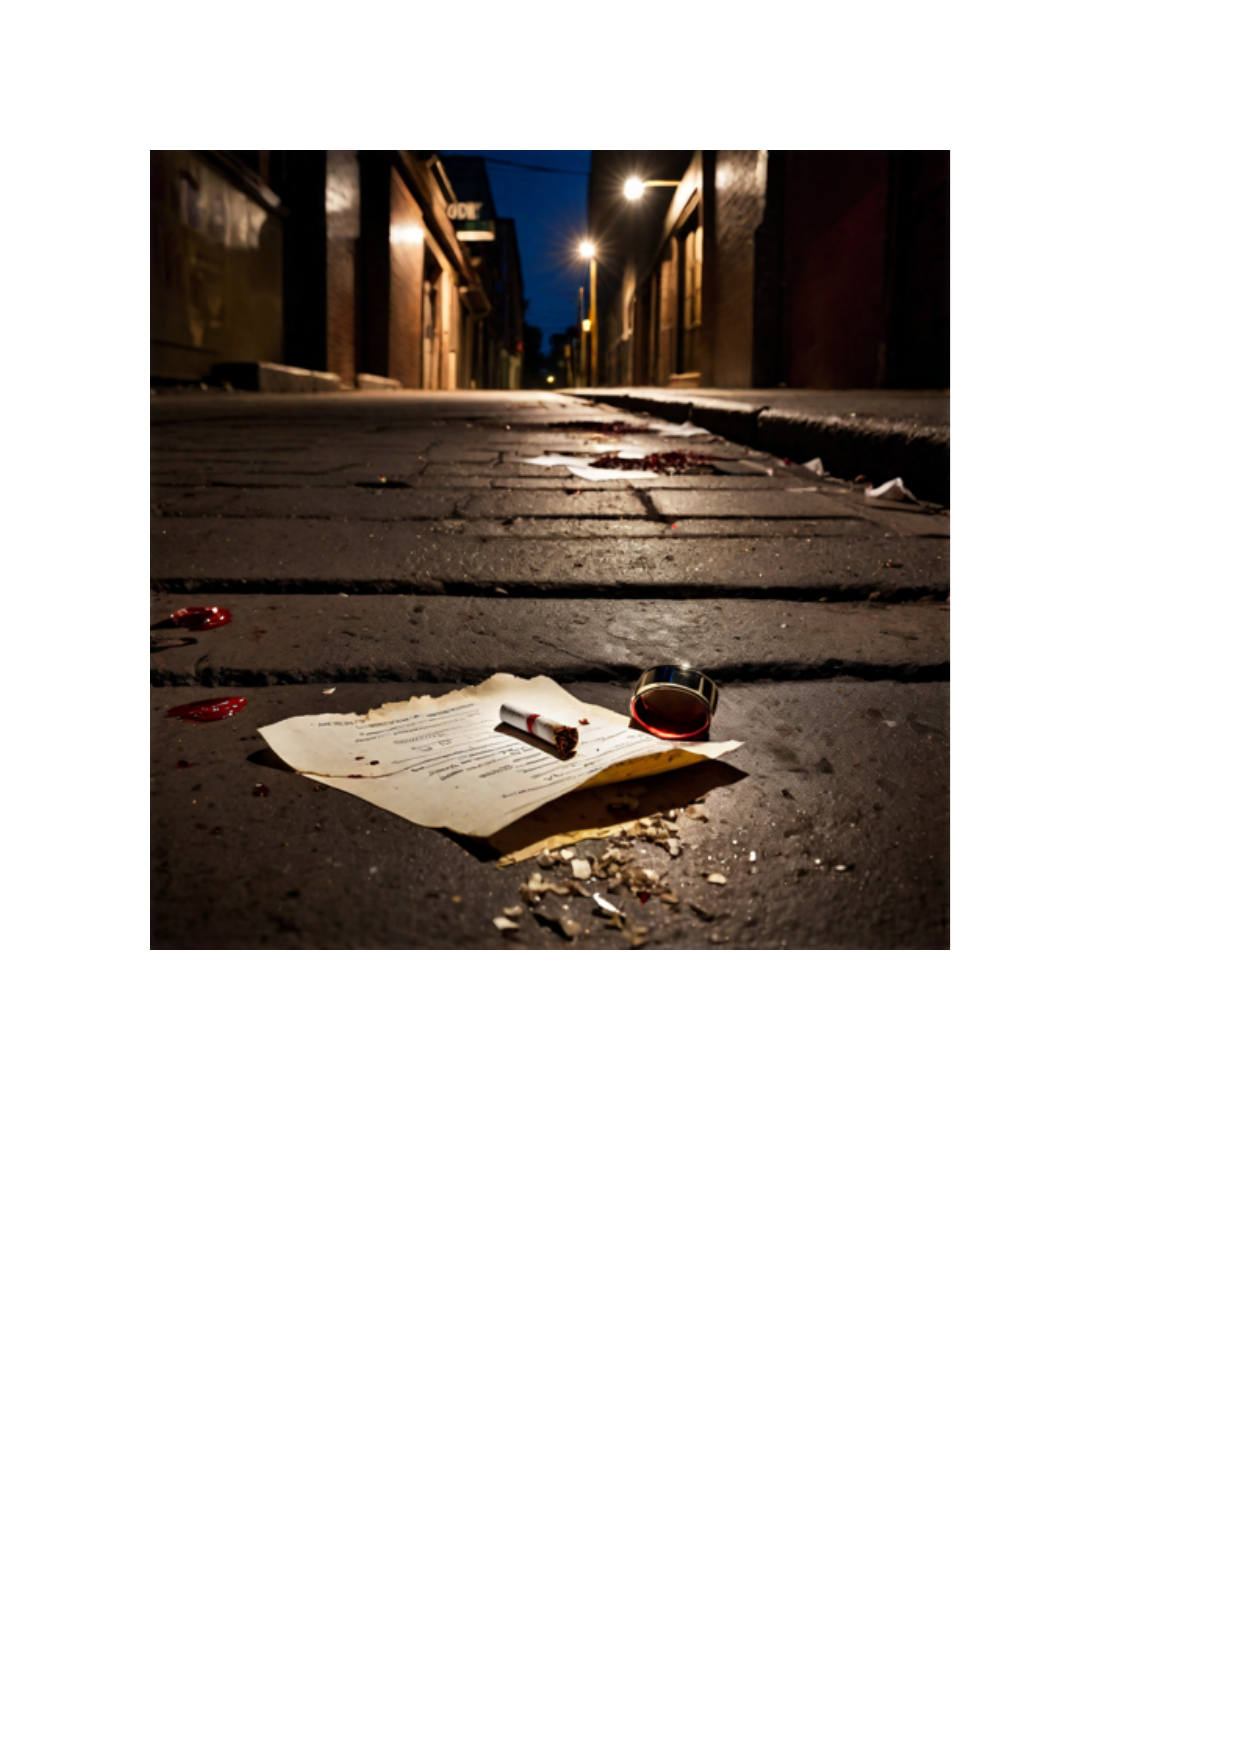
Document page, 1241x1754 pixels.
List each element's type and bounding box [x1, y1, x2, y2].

picture [150, 150, 951, 950]
